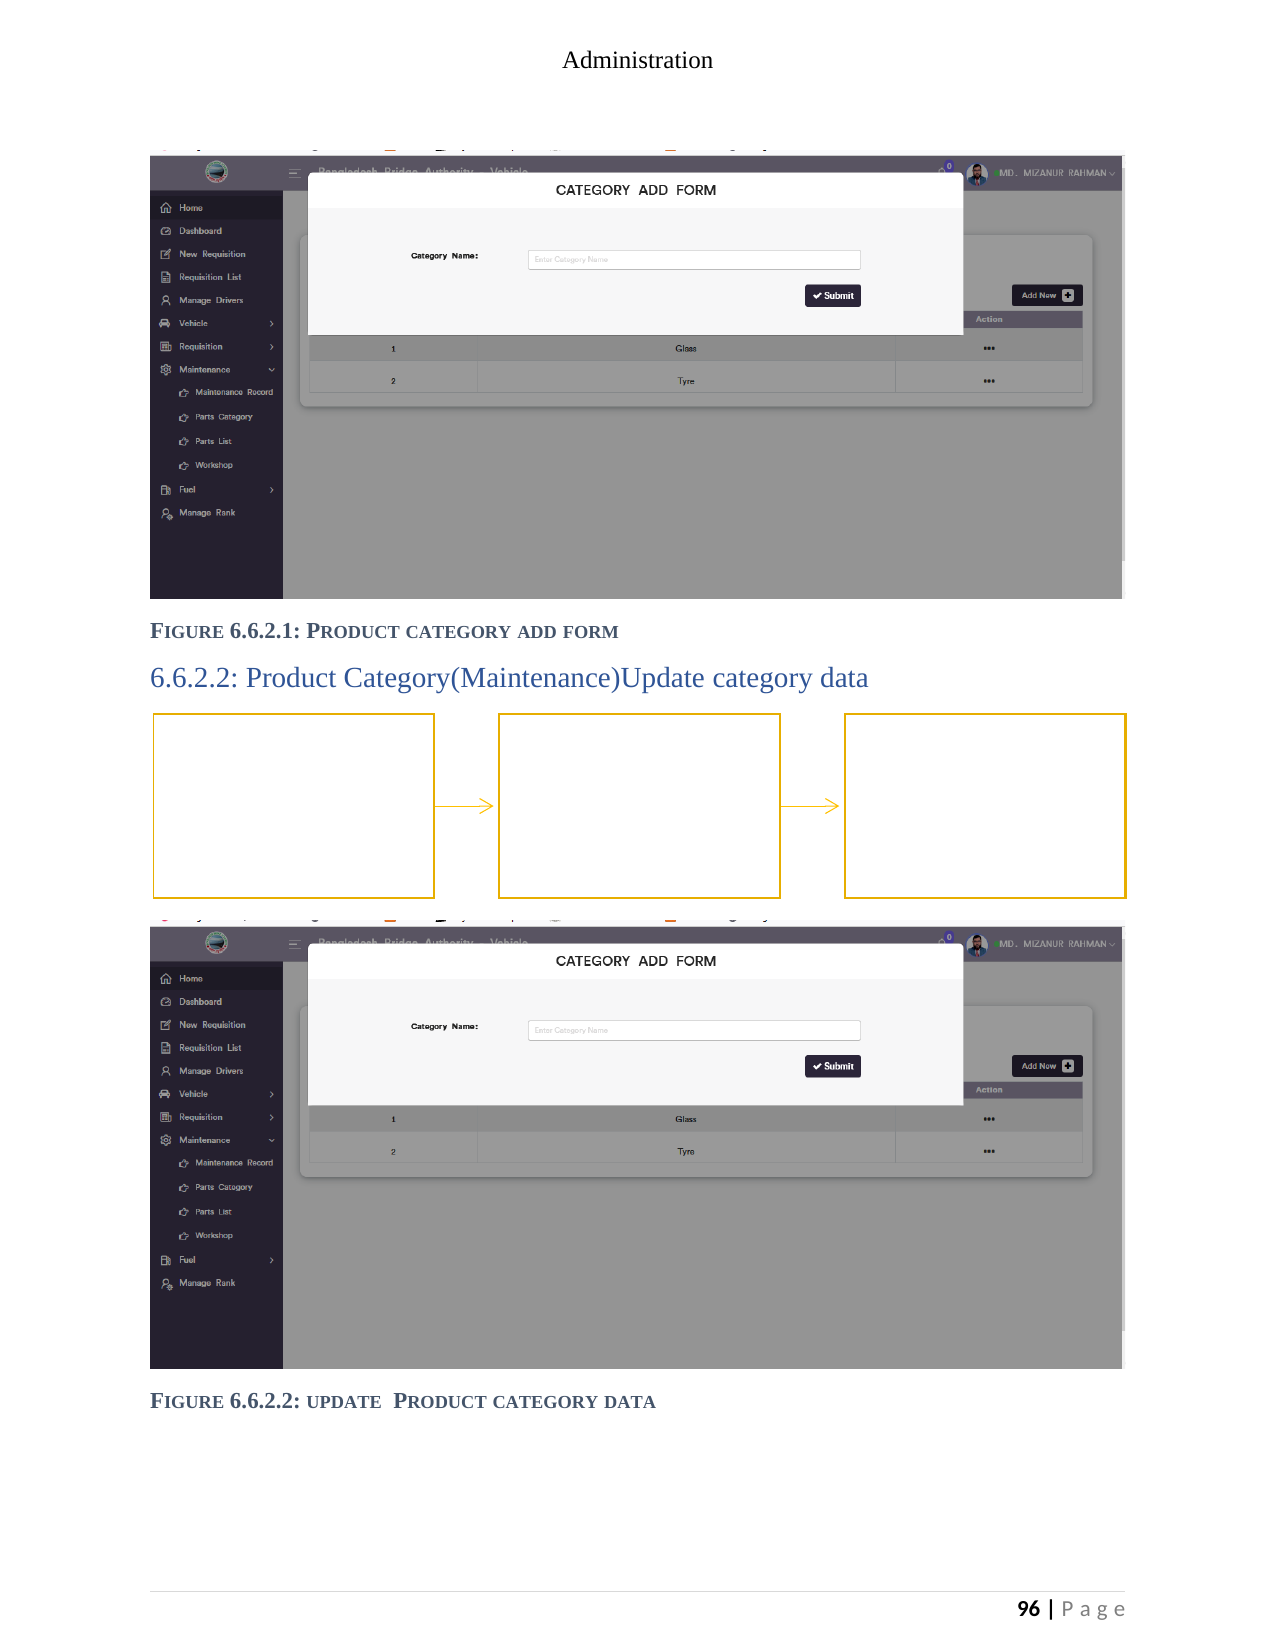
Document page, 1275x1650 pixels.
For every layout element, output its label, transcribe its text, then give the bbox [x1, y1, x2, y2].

picture [150, 920, 1125, 1369]
picture [150, 150, 1125, 599]
subtitle 6.6.2.2: Product Category(Maintenance)Update category data [150, 660, 1125, 694]
text Figure 6.6.2.1: Product category add form [150, 617, 1125, 643]
text Figure 6.6.2.2: update Product category data [150, 1387, 1125, 1414]
